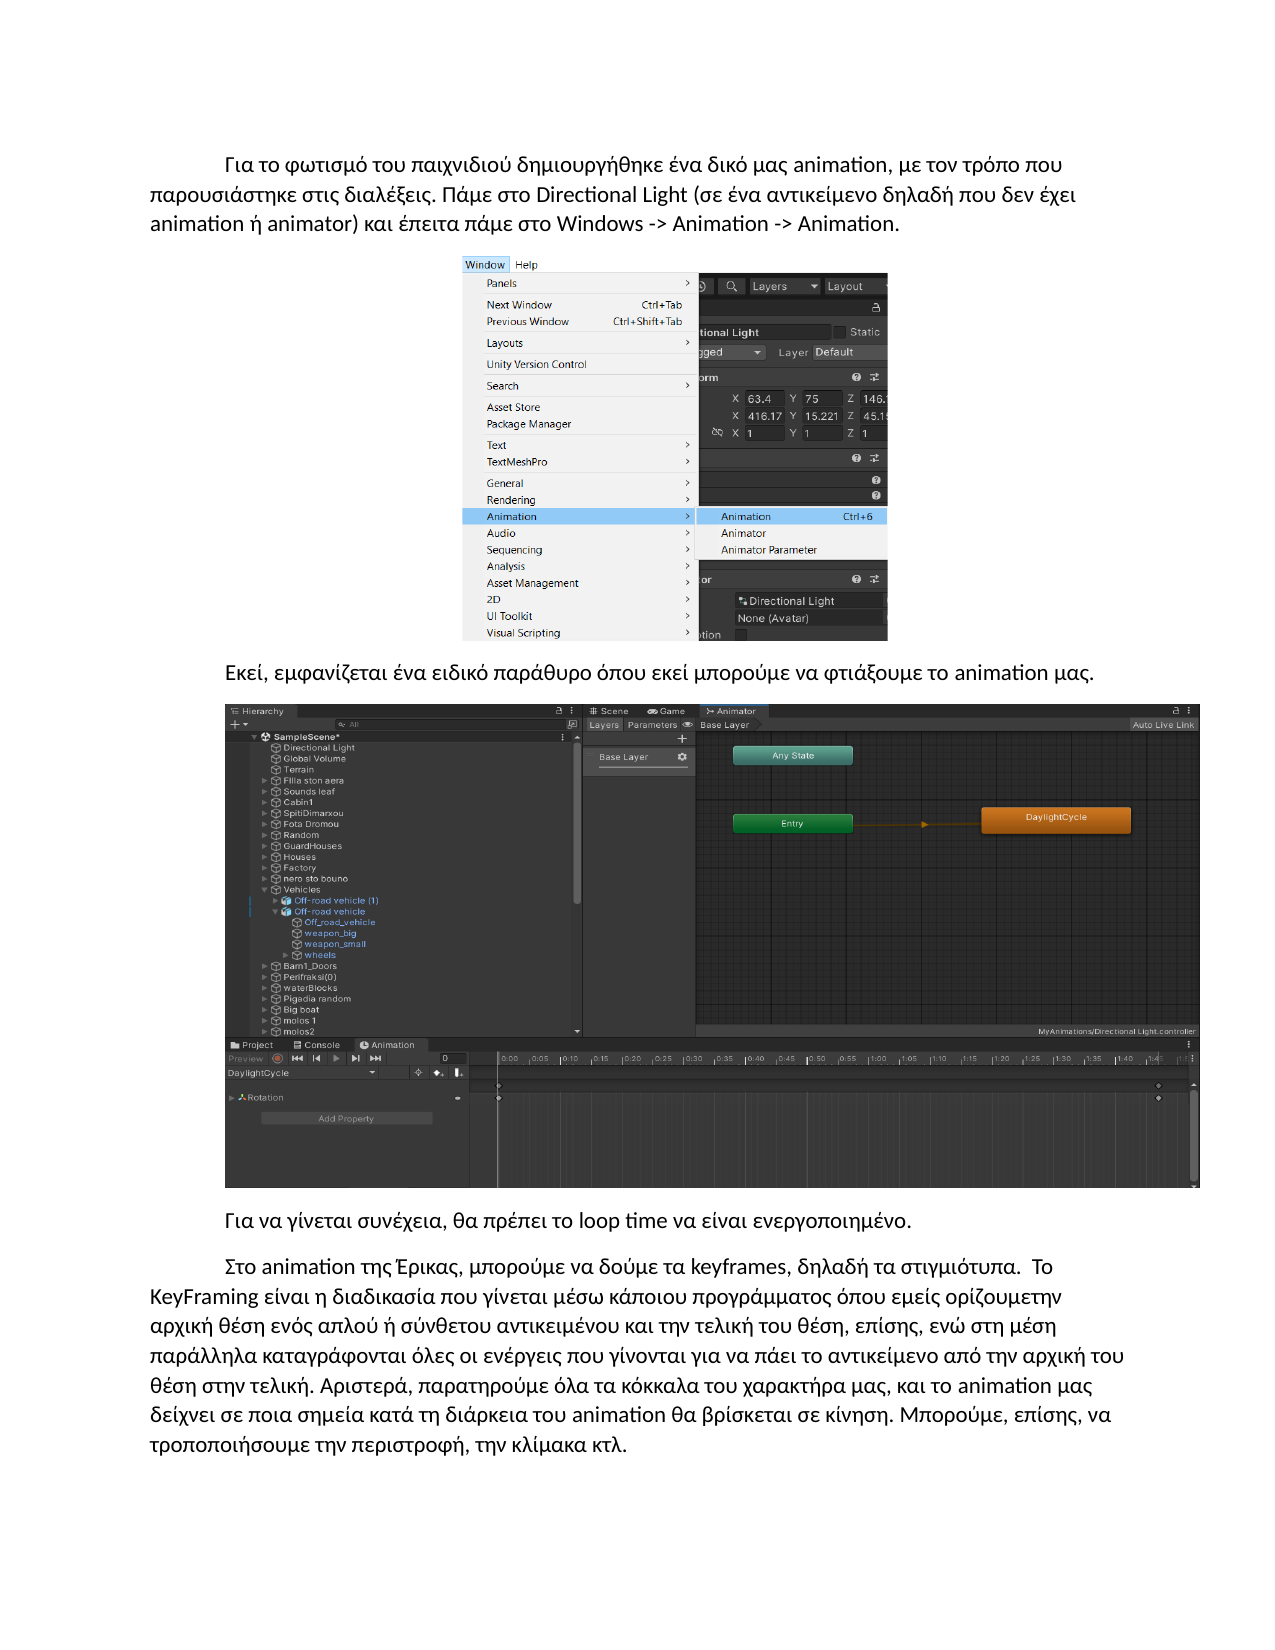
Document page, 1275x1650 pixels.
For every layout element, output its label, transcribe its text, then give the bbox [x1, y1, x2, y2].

text Για να γίνεται συνέχεια, θα πρέπει το loop time να είναι ενεργοποιημένο. [150, 1206, 1125, 1234]
picture [462, 255, 888, 641]
text Εκεί, εμφανίζεται ένα ειδικό παράθυρο όπου εκεί μπορούμε να φτιάξουμε το animation μας. [150, 658, 1125, 686]
text Στο animation της Έρικας, μπορούμε να δούμε τα keyframes, δηλαδή τα στιγμιότυπα. Το KeyFraming είναι η διαδικασία που γίνεται μέσω κάποιου προγράμματος όπου εμείς ορίζουμετην αρχική θέση ενός απλού ή σύνθετου αντικειμένου και την τελική του θέση, επίσης, ενώ στη μέση παράλληλα καταγράφονται όλες οι ενέργεις που γίνονται για να πάει το αντικείμενο από την αρχική του θέση στην τελική. Αριστερά, παρατηρούμε όλα τα κόκκαλα του χαρακτήρα μας, και το animation μας δείχνει σε ποια σημεία κατά τη διάρκεια του animation θα βρίσκεται σε κίνηση. Μπορούμε, επίσης, να τροποποιήσουμε την περιστροφή, την κλίμακα κτλ. [150, 1252, 1125, 1458]
picture [225, 704, 1200, 1188]
text Για το φωτισμό του παιχνιδιού δημιουργήθηκε ένα δικό μας animation, με τον τρόπο που παρουσιάστηκε στις διαλέξεις. Πάμε στο Directional Light (σε ένα αντικείμενο δηλαδή που δεν έχει animation ή animator) και έπειτα πάμε στο Windows -> Animation -> Animation. [150, 150, 1125, 237]
